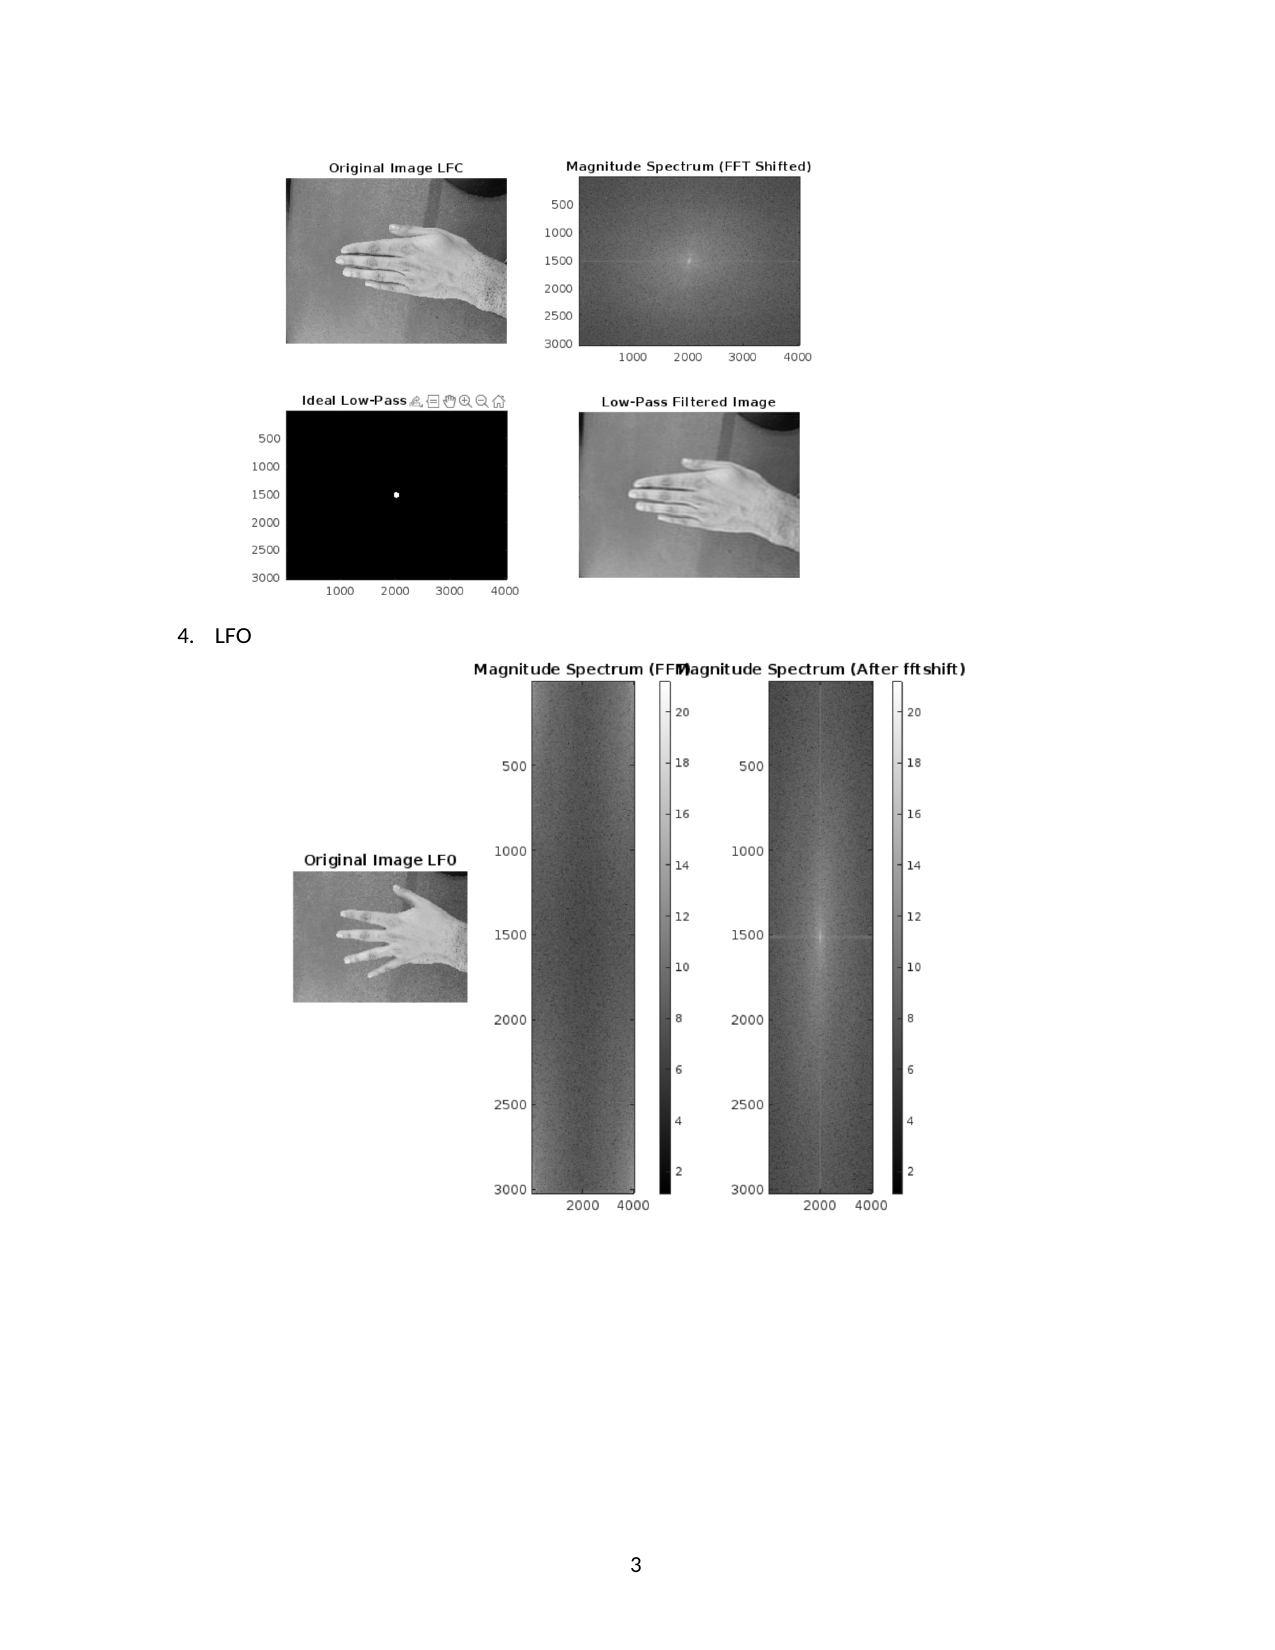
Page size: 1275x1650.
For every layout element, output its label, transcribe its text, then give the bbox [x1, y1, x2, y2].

list LFO [177, 621, 1122, 649]
picture [214, 156, 858, 609]
picture [214, 649, 1012, 1239]
